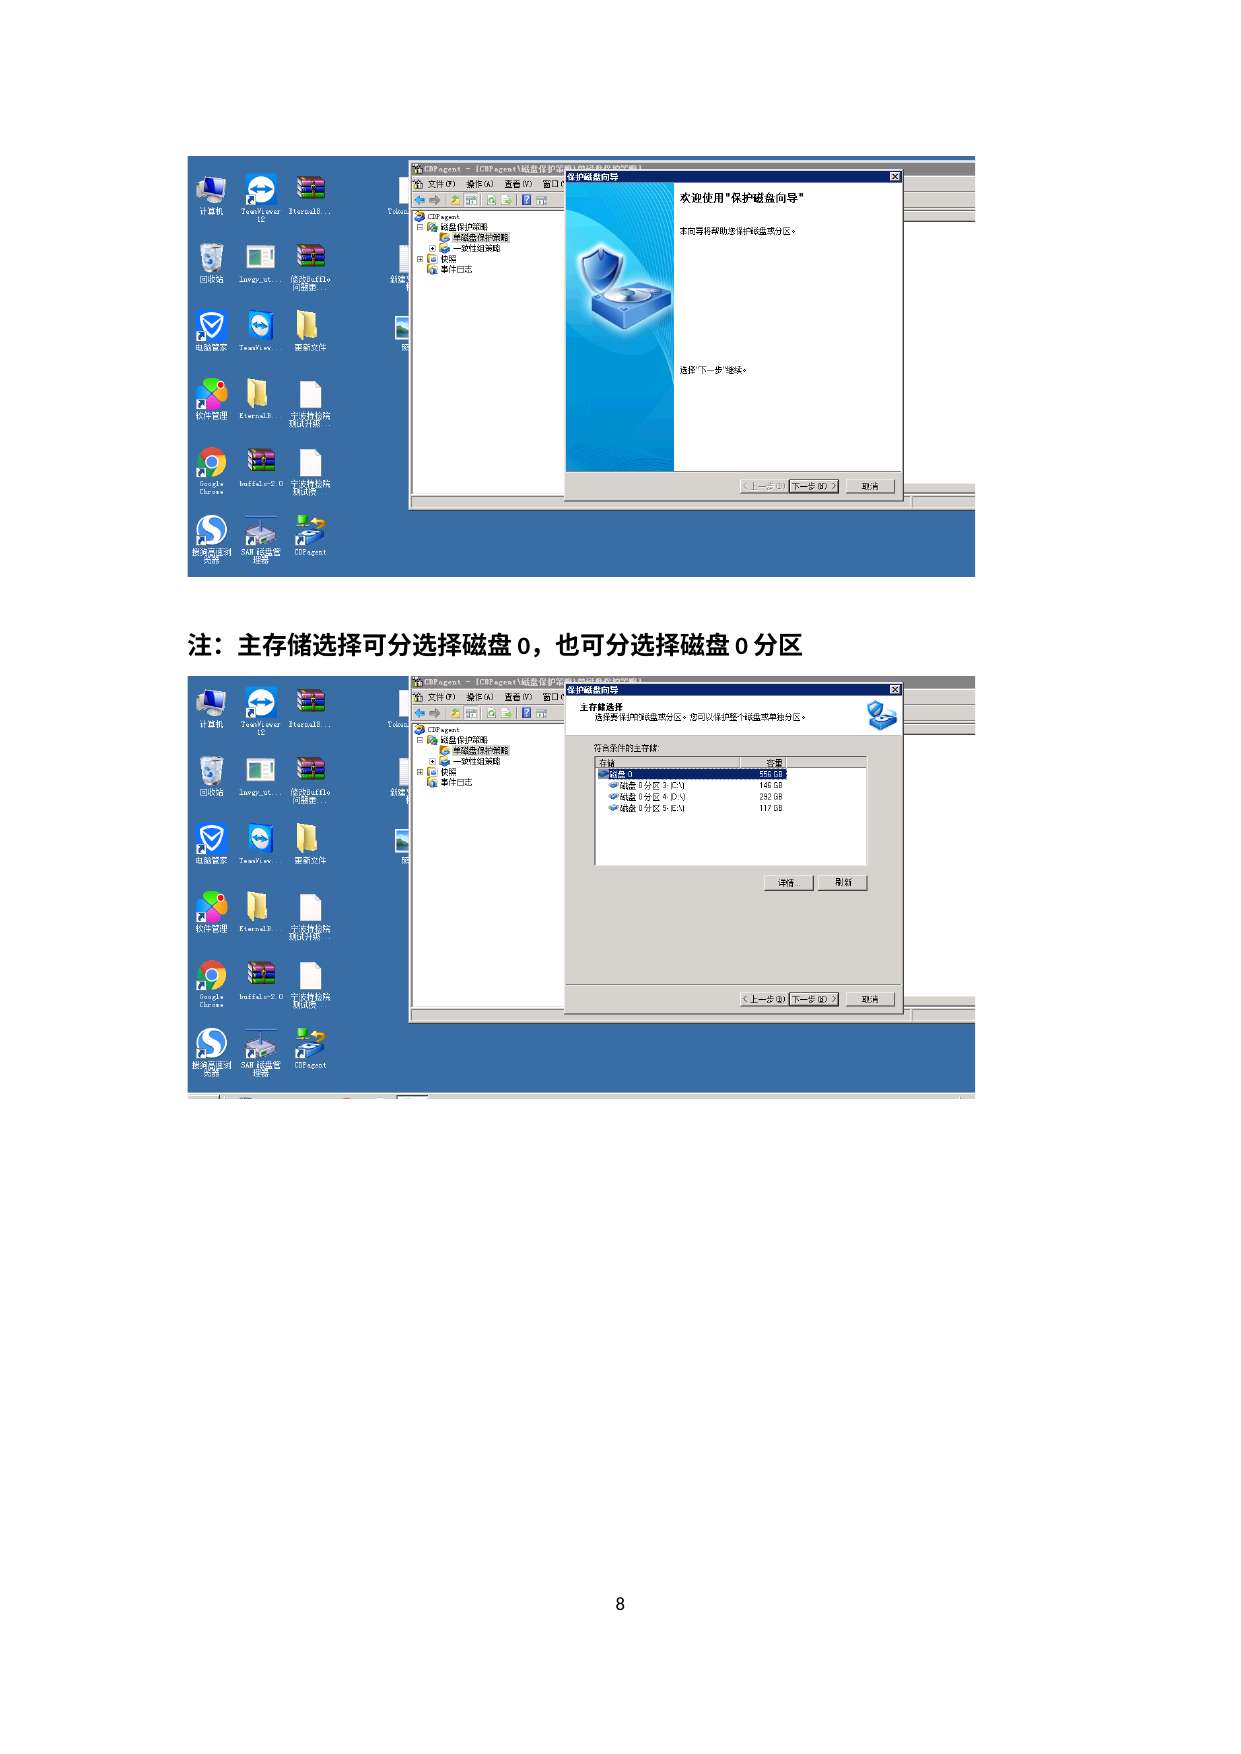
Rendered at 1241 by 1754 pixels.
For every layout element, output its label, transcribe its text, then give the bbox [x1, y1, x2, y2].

picture [187, 676, 976, 1099]
text 注：主存储选择可分选择磁盘0，也可分选择磁盘0分区 [187, 611, 1053, 676]
picture [187, 156, 976, 577]
